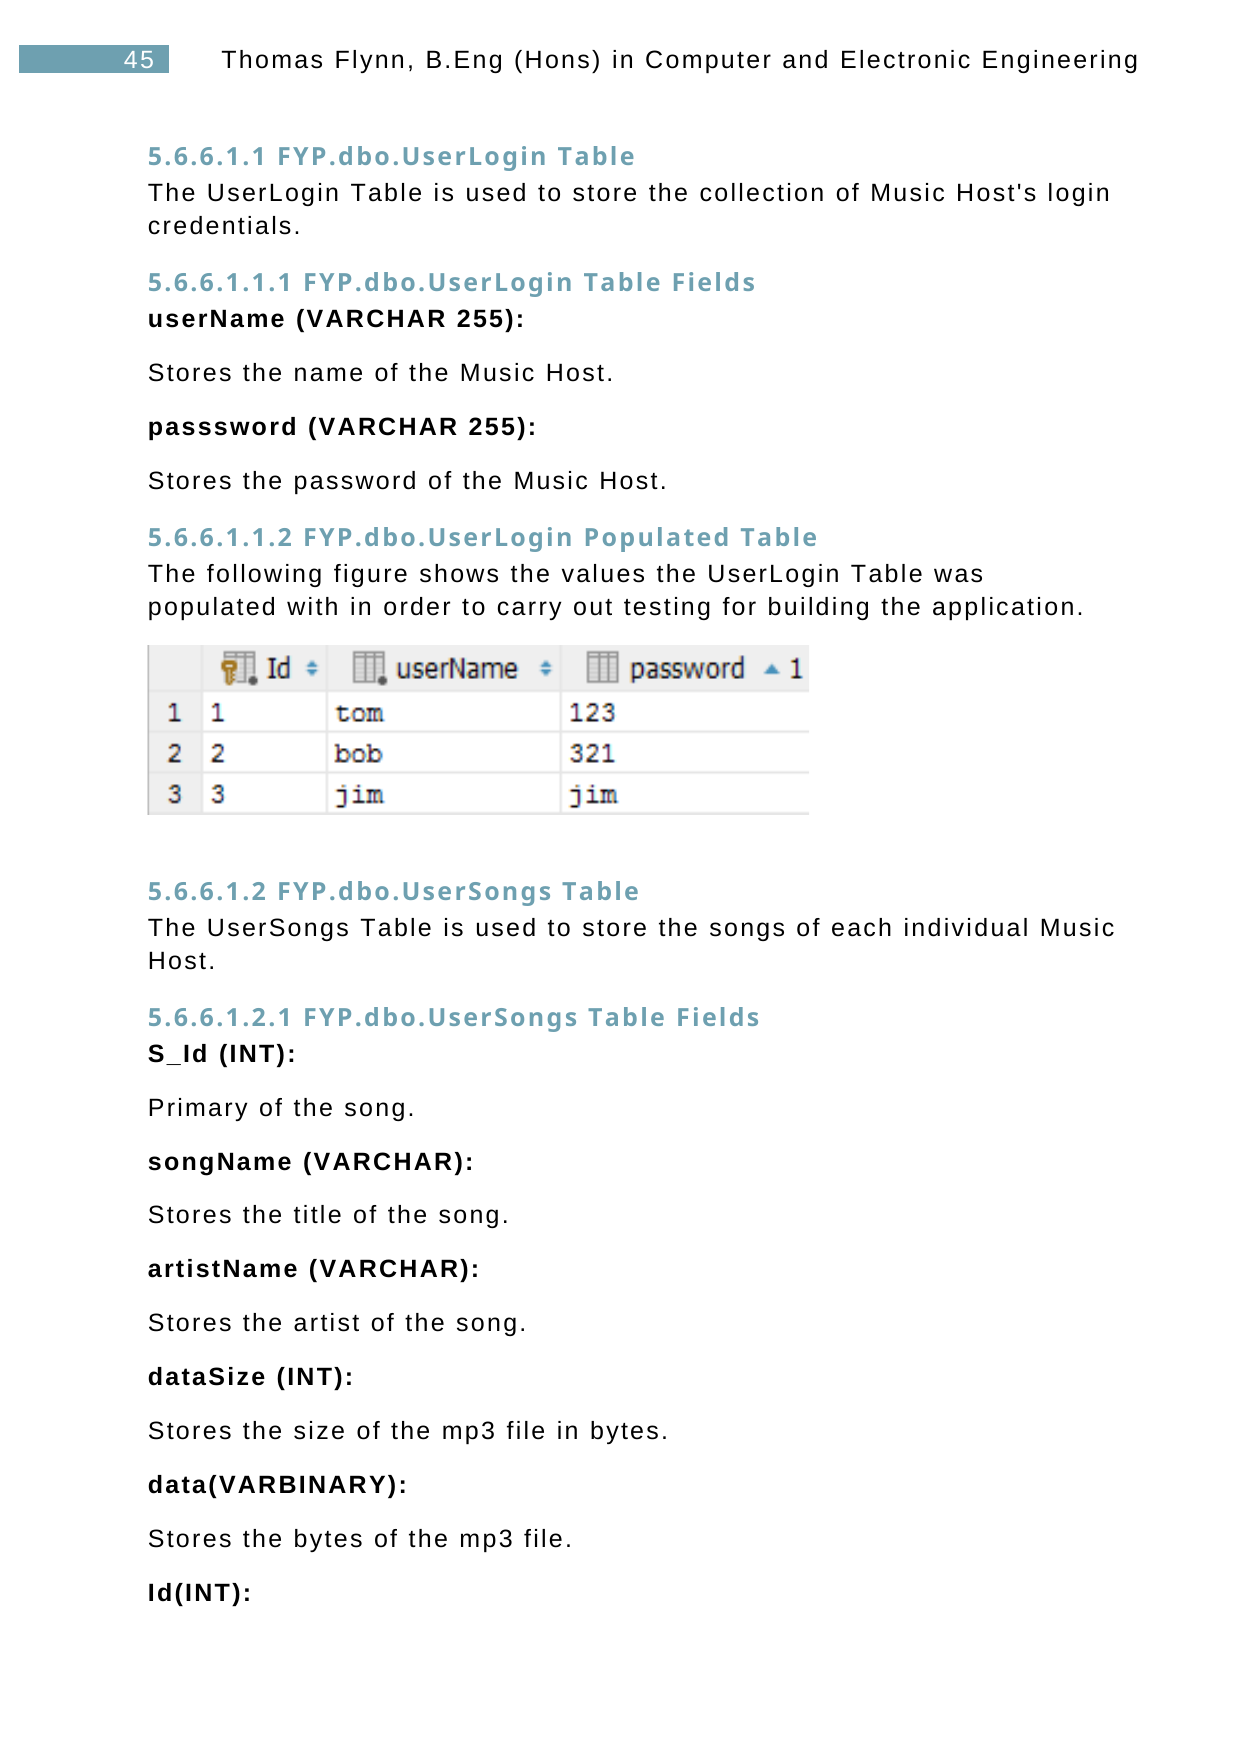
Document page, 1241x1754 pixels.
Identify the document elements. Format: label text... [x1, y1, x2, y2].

text Stores the size of the mp3 file in bytes. [148, 1416, 1122, 1445]
text userName (VARCHAR 255): [148, 304, 1122, 333]
text Id(INT): [148, 1577, 1122, 1606]
text Stores the artist of the song. [148, 1308, 1122, 1337]
subtitle 5.6.6.1.2.1 FYP.dbo.UserSongs Table Fields [148, 1000, 1122, 1034]
text The UserLogin Table is used to store the collection of Music Host's login credentials. [148, 178, 1122, 240]
text Stores the bytes of the mp3 file. [148, 1524, 1122, 1552]
text Primary of the song. [148, 1093, 1122, 1122]
subtitle 5.6.6.1.2 FYP.dbo.UserSongs Table [148, 874, 1122, 908]
picture [147, 645, 810, 815]
text passsword (VARCHAR 255): [148, 412, 1122, 441]
text artistName (VARCHAR): [148, 1254, 1122, 1283]
text The following figure shows the values the UserLogin Table was populated with in order to carry out testing for building the application. [148, 559, 1122, 621]
subtitle 5.6.6.1.1 FYP.dbo.UserLogin Table [148, 139, 1122, 173]
text Stores the password of the Music Host. [148, 466, 1122, 494]
text Stores the name of the Music Host. [148, 358, 1122, 387]
text S_Id (INT): [148, 1039, 1122, 1068]
text The UserSongs Table is used to store the songs of each individual Music Host. [148, 913, 1122, 975]
text songName (VARCHAR): [148, 1147, 1122, 1175]
subtitle 5.6.6.1.1.2 FYP.dbo.UserLogin Populated Table [148, 519, 1122, 554]
text data(VARBINARY): [148, 1470, 1122, 1498]
text Stores the title of the song. [148, 1201, 1122, 1229]
subtitle 5.6.6.1.1.1 FYP.dbo.UserLogin Table Fields [148, 265, 1122, 299]
text dataSize (INT): [148, 1362, 1122, 1391]
